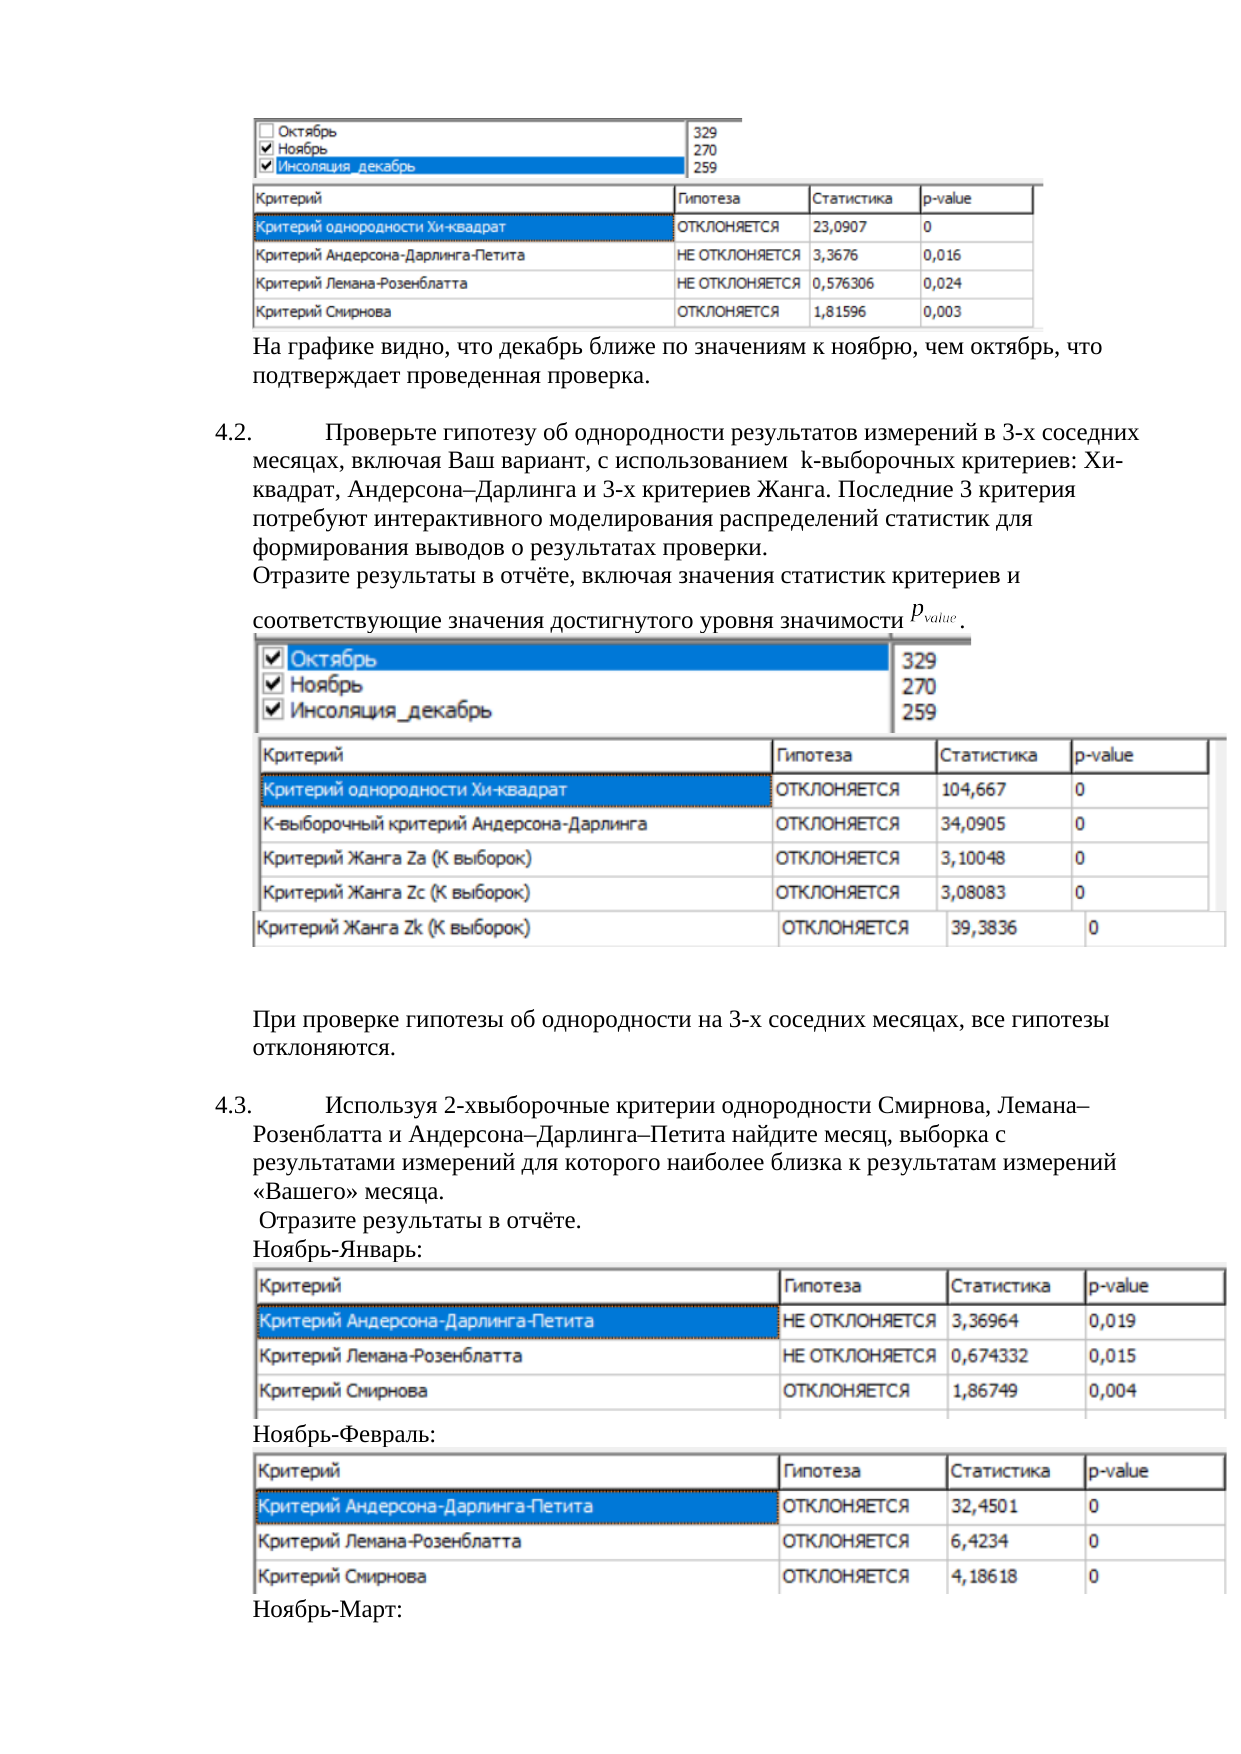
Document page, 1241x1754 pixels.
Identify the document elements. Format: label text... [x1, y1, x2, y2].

list На графике видно, что декабрь ближе по значениям к ноябрю, чем октябрь, что подтверждает проведенная проверка. [252, 331, 1152, 389]
picture [252, 633, 1227, 947]
picture [252, 118, 1044, 332]
list Проверьте гипотезу об однородности результатов измерений в 3-х соседних месяцах, включая Ваш вариант, с использованием k-выборочных критериев: Хи-квадрат, Андерсона–Дарлинга и 3-х критериев Жанга. Последние 3 критерия потребуют интерактивного моделирования распределений статистик для формирования выводов о результатах проверки. [215, 417, 1152, 561]
list Используя 2-хвыборочные критерии однородности Смирнова, Лемана–Розенблатта и Андерсона–Дарлинга–Петита найдите месяц, выборка с результатами измерений для которого наиболее близка к результатам измерений «Вашего» месяца. [215, 1090, 1152, 1205]
list При проверке гипотезы об однородности на 3-х соседних месяцах, все гипотезы отклоняются. [252, 1004, 1152, 1061]
list Ноябрь-Март: [252, 1594, 1152, 1623]
list Отразите результаты в отчёте, включая значения статистик критериев и соответствующие значения достигнутого уровня значимости. [252, 561, 1152, 633]
list Ноябрь-Январь: [252, 1234, 1152, 1262]
list Ноябрь-Февраль: [252, 1419, 1152, 1447]
list Отразите результаты в отчёте. [252, 1205, 1152, 1234]
picture [252, 1447, 1227, 1594]
picture [252, 1262, 1227, 1419]
